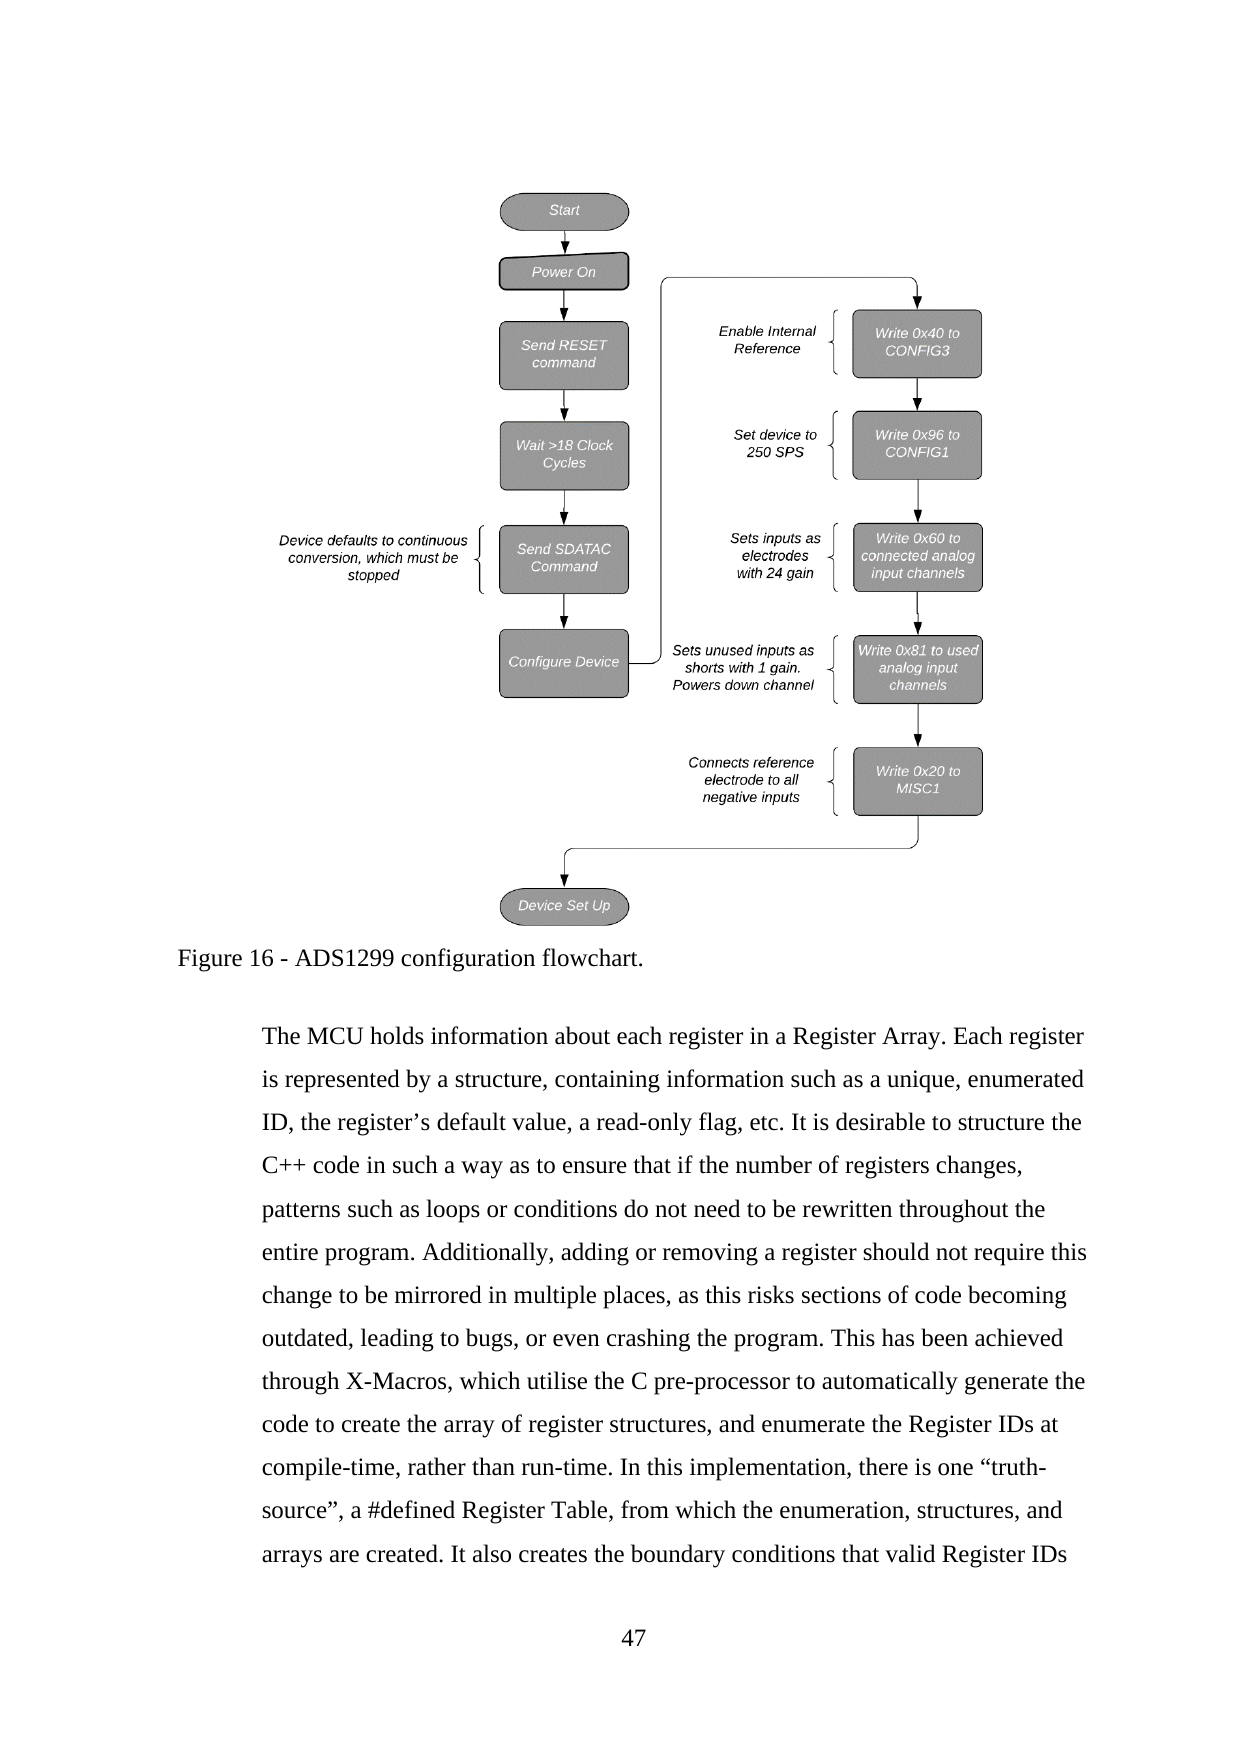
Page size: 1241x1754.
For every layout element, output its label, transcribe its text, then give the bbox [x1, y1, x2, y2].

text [262, 1021, 1090, 1567]
picture [260, 177, 1007, 943]
